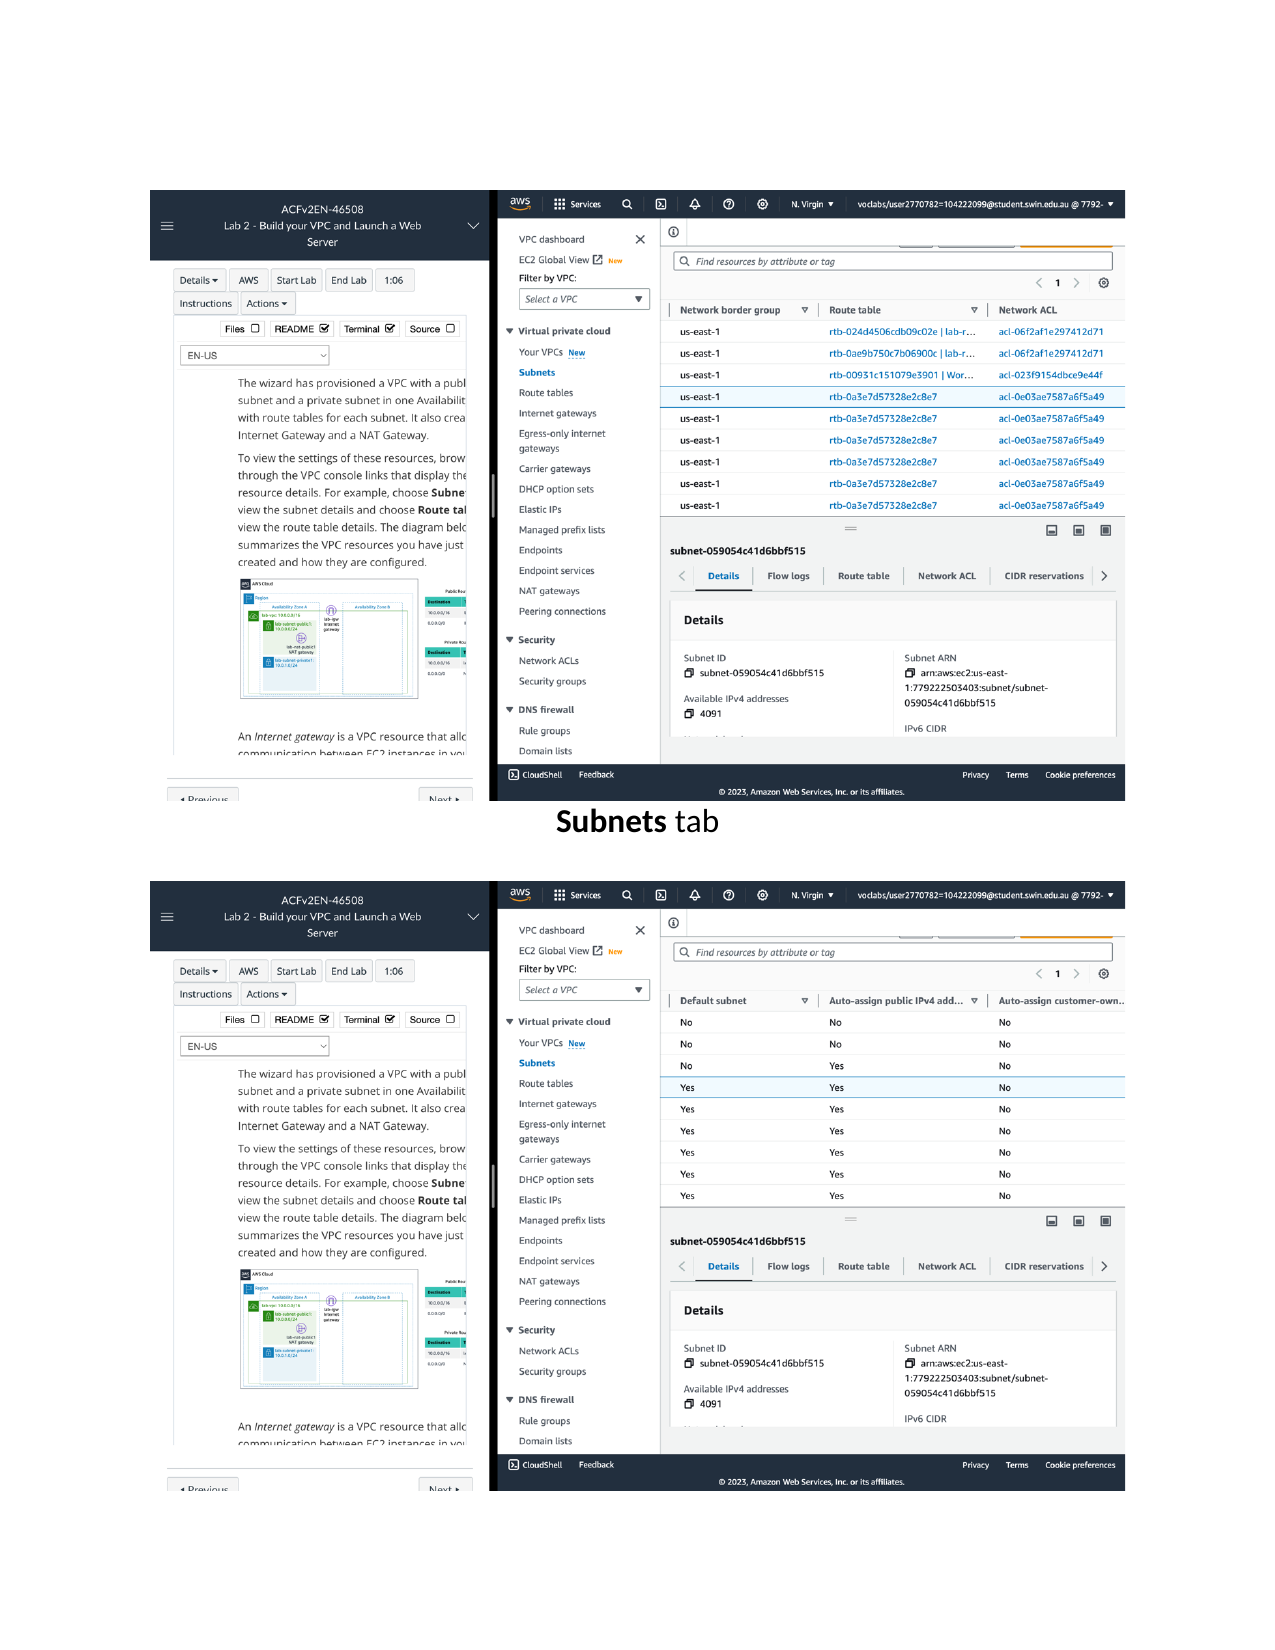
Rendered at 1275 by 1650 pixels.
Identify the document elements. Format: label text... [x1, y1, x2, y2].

picture [150, 190, 1125, 801]
picture [150, 881, 1125, 1491]
text Subnets tab [150, 801, 1125, 841]
